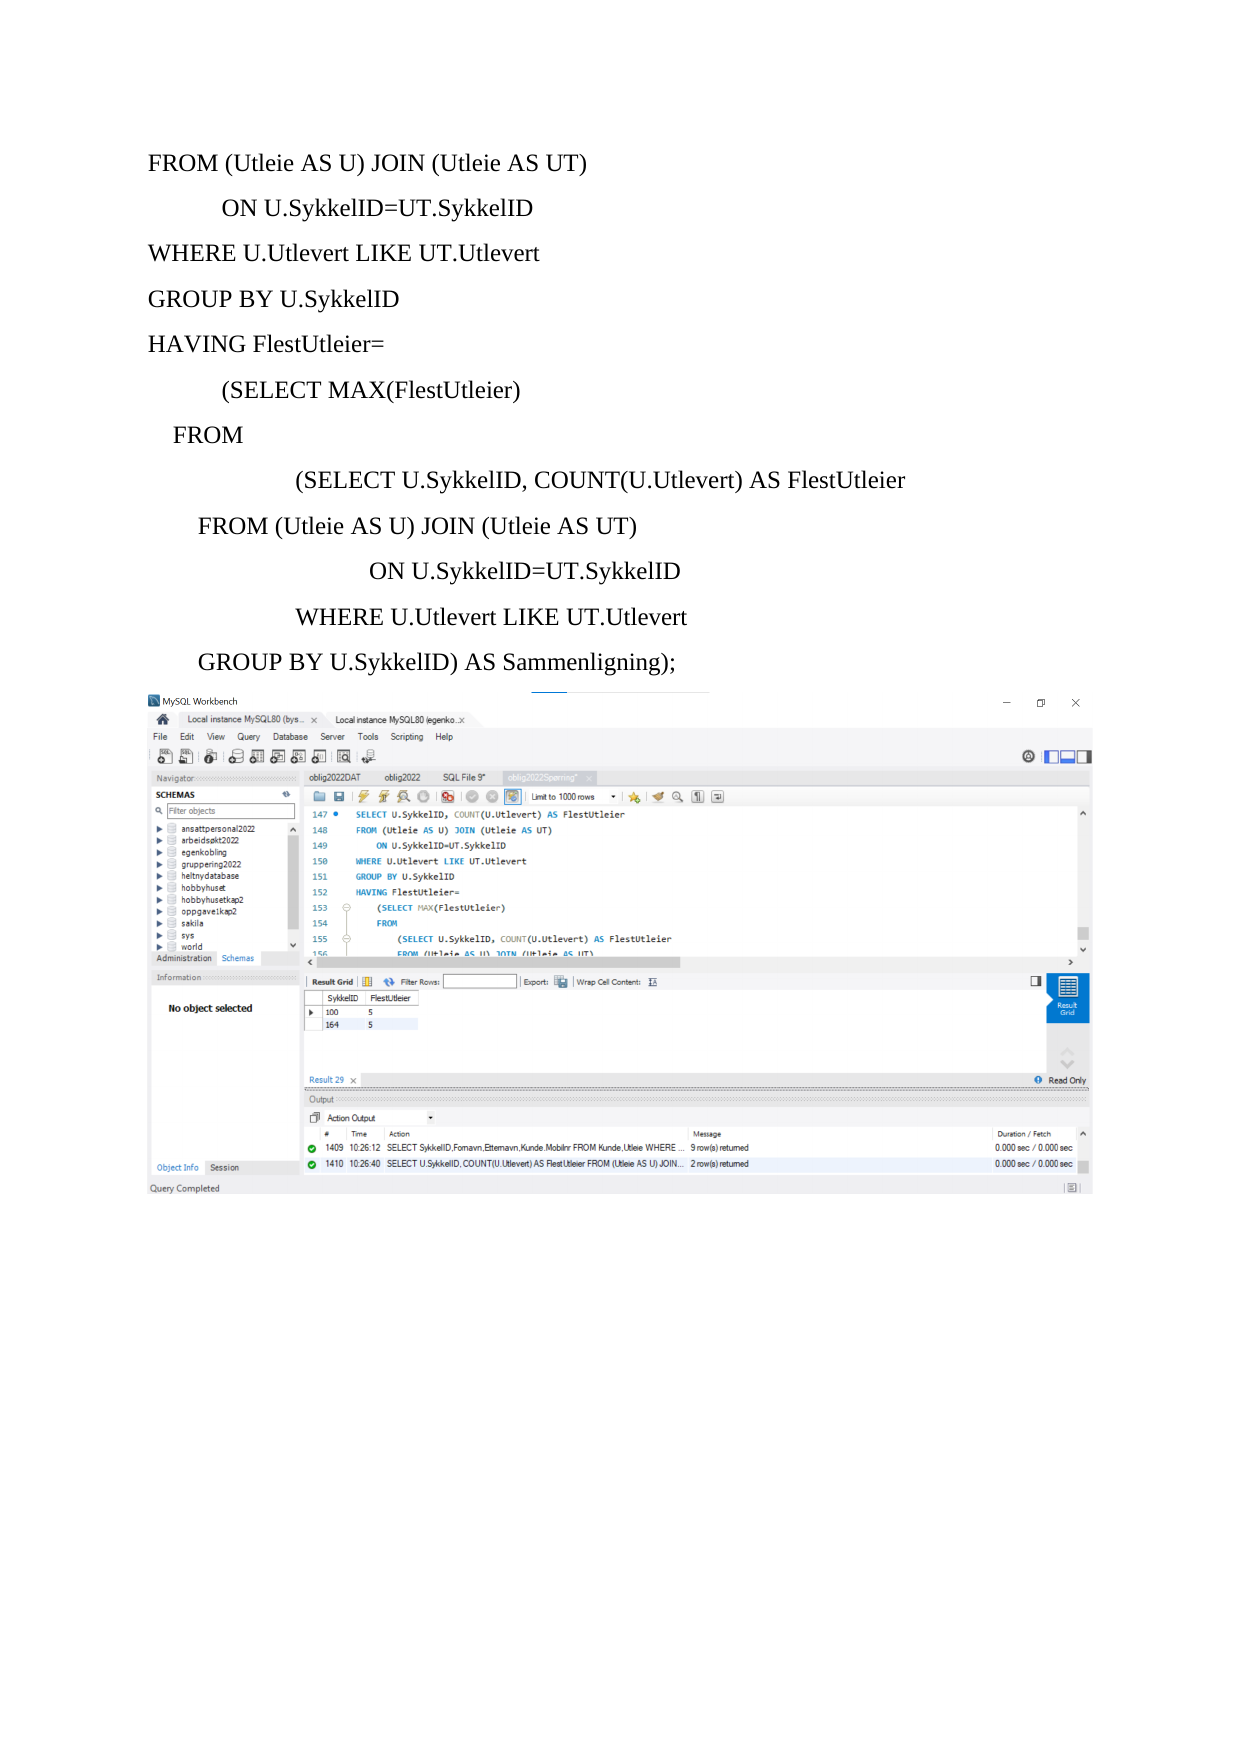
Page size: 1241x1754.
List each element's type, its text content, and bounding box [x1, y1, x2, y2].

text (SELECT MAX(FlestUtleier) [148, 375, 1093, 403]
text FROM (Utleie AS U) JOIN (Utleie AS UT) [148, 148, 1093, 176]
text GROUP BY U.SykkelID) AS Sammenligning); [148, 647, 1093, 676]
text ON U.SykkelID=UT.SykkelID [148, 193, 1093, 222]
text FROM [148, 420, 1093, 449]
text GROUP BY U.SykkelID [148, 284, 1093, 313]
text (SELECT U.SykkelID, COUNT(U.Utlevert) AS FlestUtleier [148, 466, 1093, 494]
text HAVING FlestUtleier= [148, 329, 1093, 358]
text FROM (Utleie AS U) JOIN (Utleie AS UT) [148, 511, 1093, 540]
picture [147, 692, 1093, 1194]
text ON U.SykkelID=UT.SykkelID [148, 556, 1093, 585]
text WHERE U.Utlevert LIKE UT.Utlevert [148, 602, 1093, 631]
text WHERE U.Utlevert LIKE UT.Utlevert [148, 238, 1093, 267]
